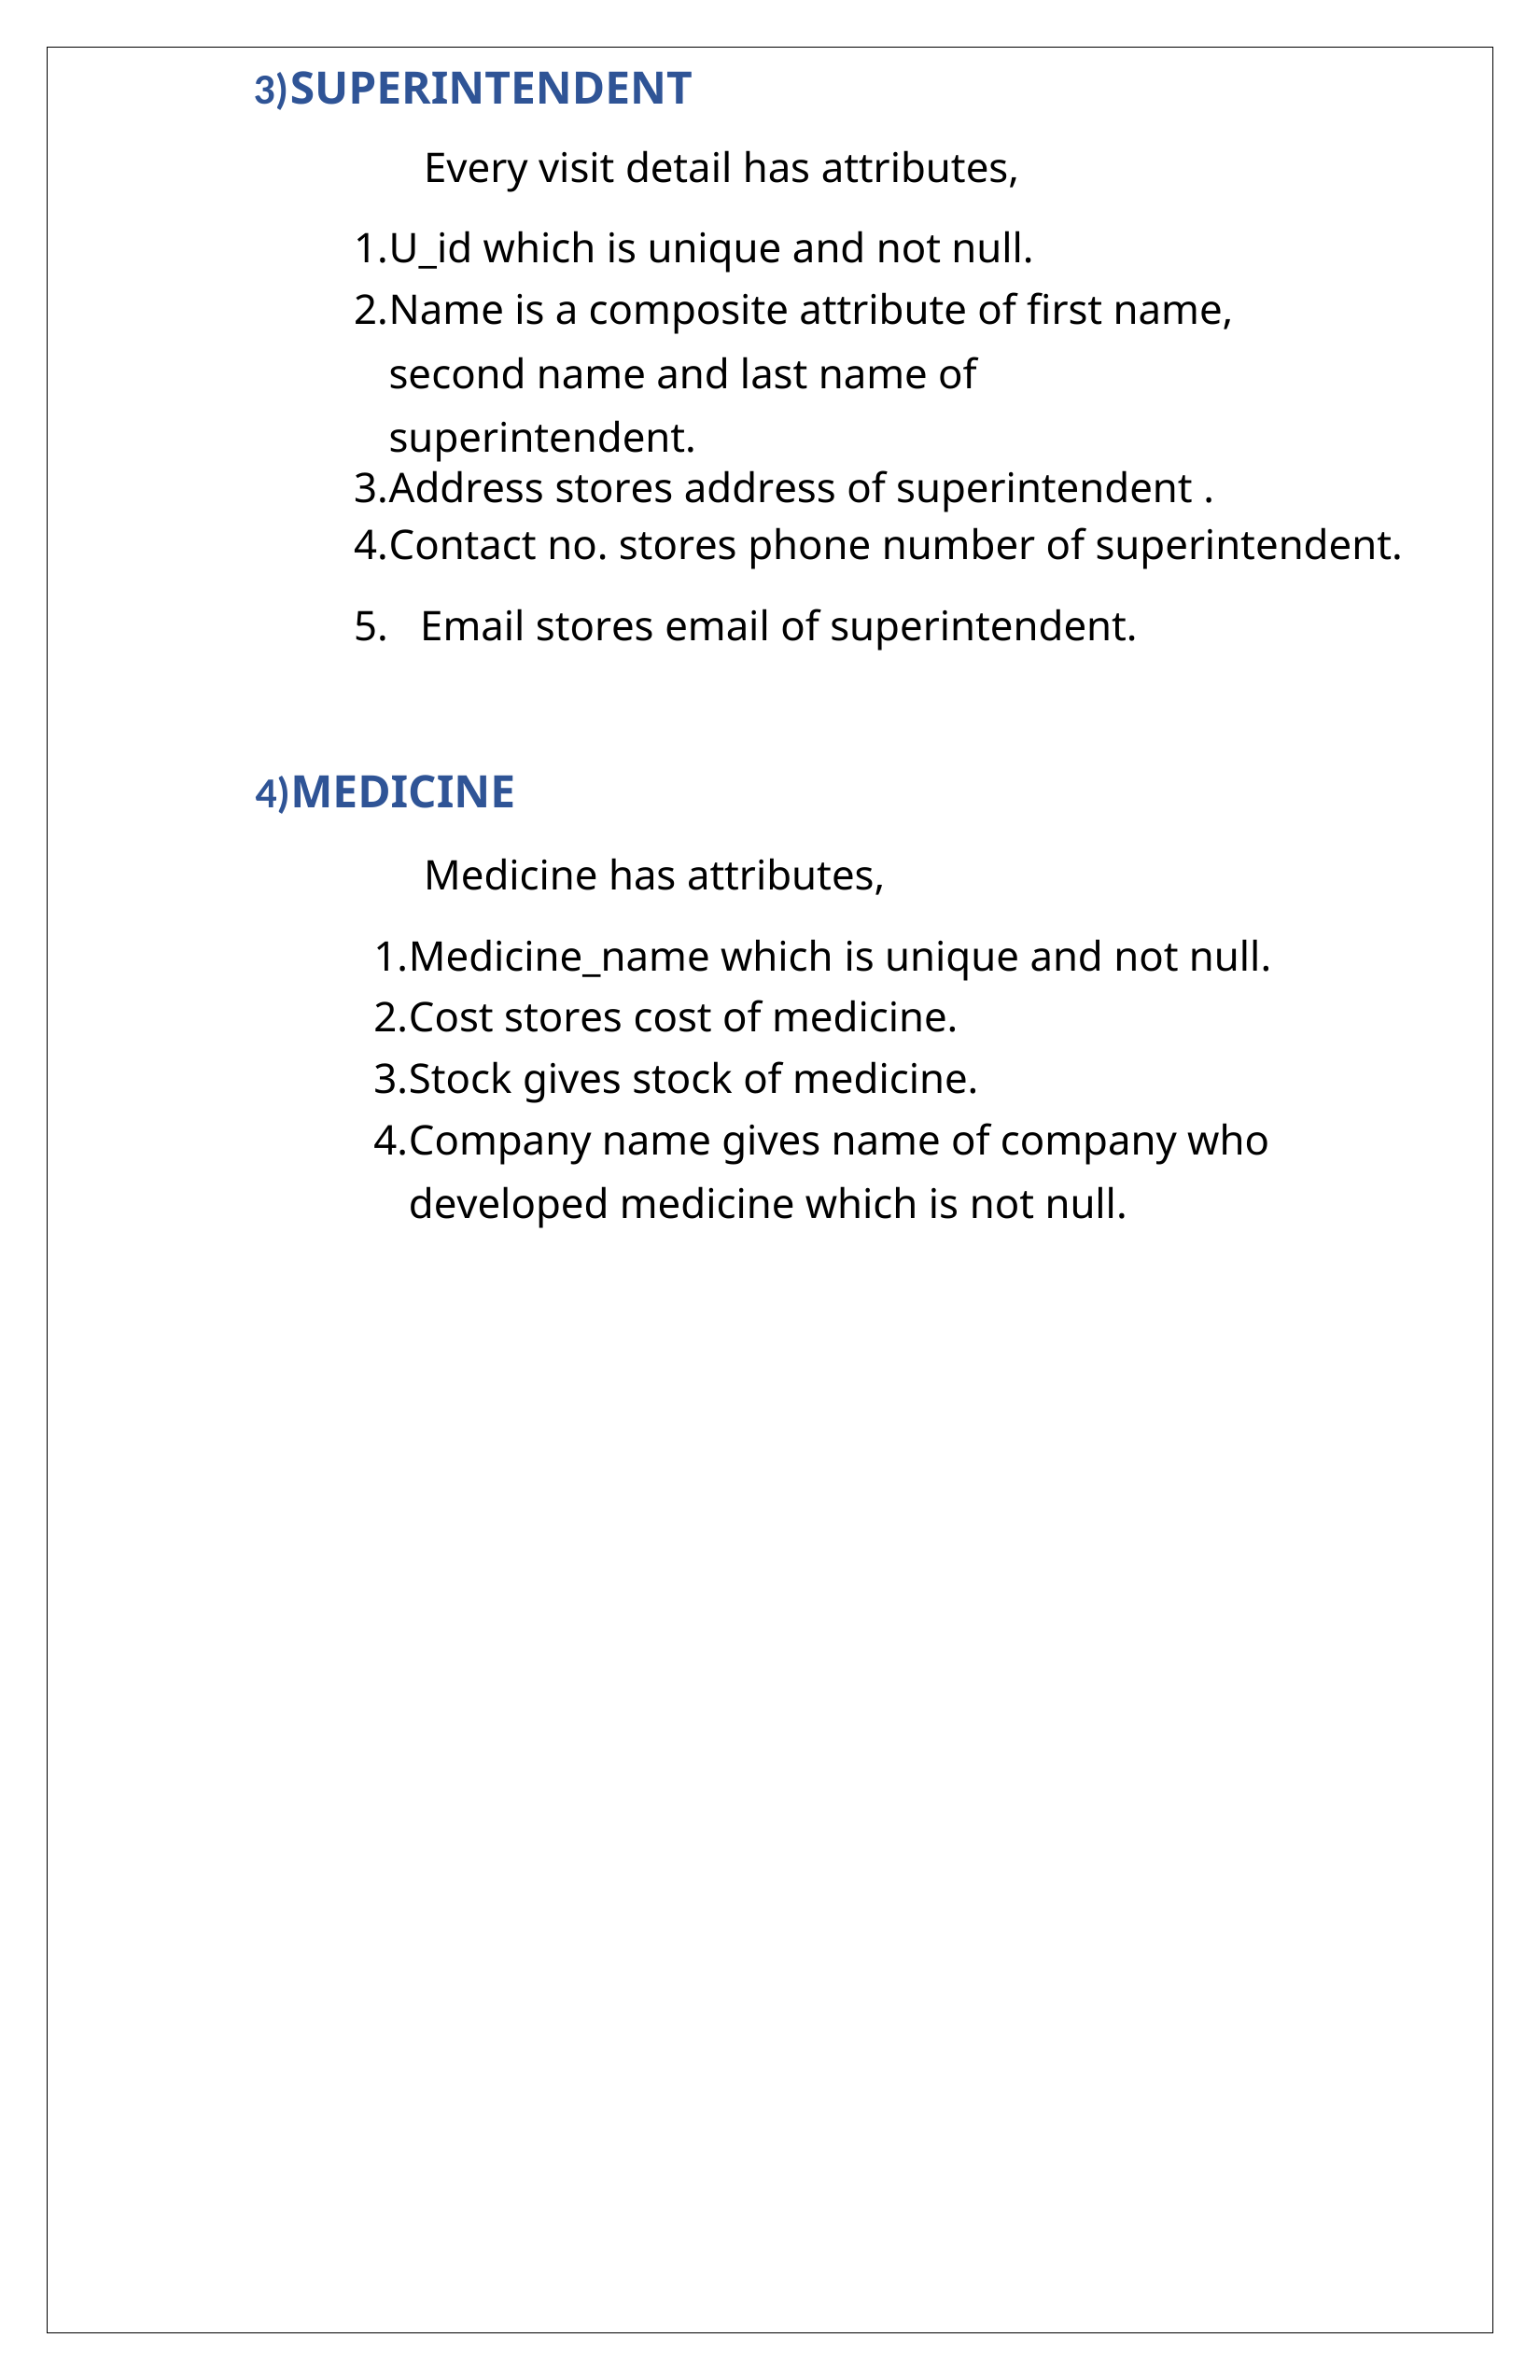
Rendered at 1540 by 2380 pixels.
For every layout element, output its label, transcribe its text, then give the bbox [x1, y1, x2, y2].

text Every visit detail has attributes, [424, 138, 1470, 194]
subtitle SUPERINTENDENT [253, 70, 1470, 113]
list Cost stores cost of medicine. [373, 988, 1470, 1044]
list Name is a composite attribute of first name, second name and last name of superintendent. [354, 281, 1244, 464]
list Stock gives stock of medicine. [373, 1050, 1470, 1105]
list Email stores email of superintendent. [354, 596, 1470, 652]
list U_id which is unique and not null. [354, 219, 1470, 274]
list Company name gives name of company who developed medicine which is not null. [373, 1112, 1299, 1231]
subtitle MEDICINE [255, 760, 1470, 820]
list Contact no. stores phone number of superintendent. [354, 516, 1470, 571]
text Medicine has attributes, [424, 847, 1470, 903]
list Address stores address of superintendent . [354, 472, 1470, 511]
list Medicine_name which is unique and not null. [373, 927, 1470, 983]
